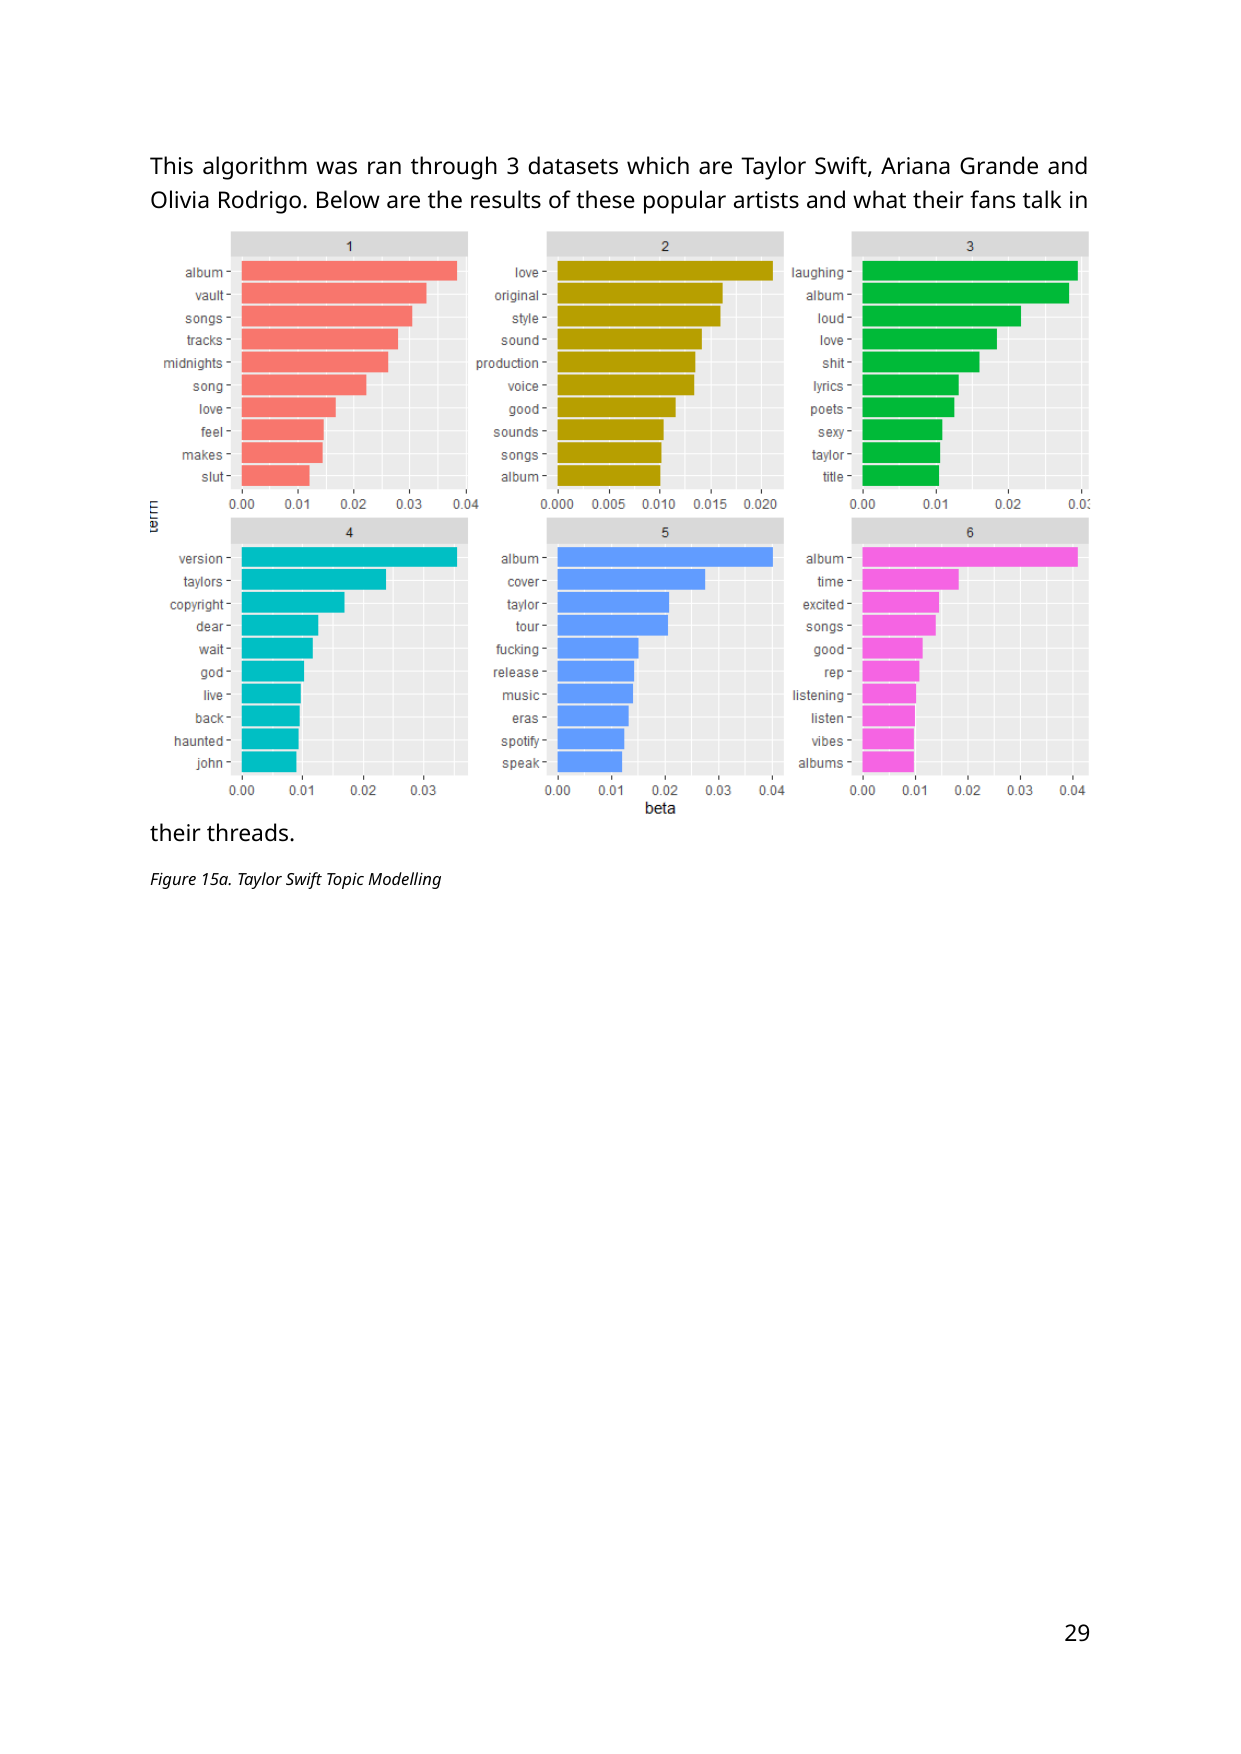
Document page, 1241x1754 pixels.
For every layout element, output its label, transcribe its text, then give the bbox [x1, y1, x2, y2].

text This algorithm was ran through 3 datasets which are Taylor Swift, Ariana Grande and Olivia Rodrigo. Below are the results of these popular artists and what their fans talk in their threads. [150, 817, 1090, 848]
picture [150, 226, 1091, 817]
text This algorithm was ran through 3 datasets which are Taylor Swift, Ariana Grande and Olivia Rodrigo. Below are the results of these popular artists and what their fans talk in their threads. [150, 150, 1090, 226]
text Figure 15a. Taylor Swift Topic Modelling [150, 867, 1090, 890]
